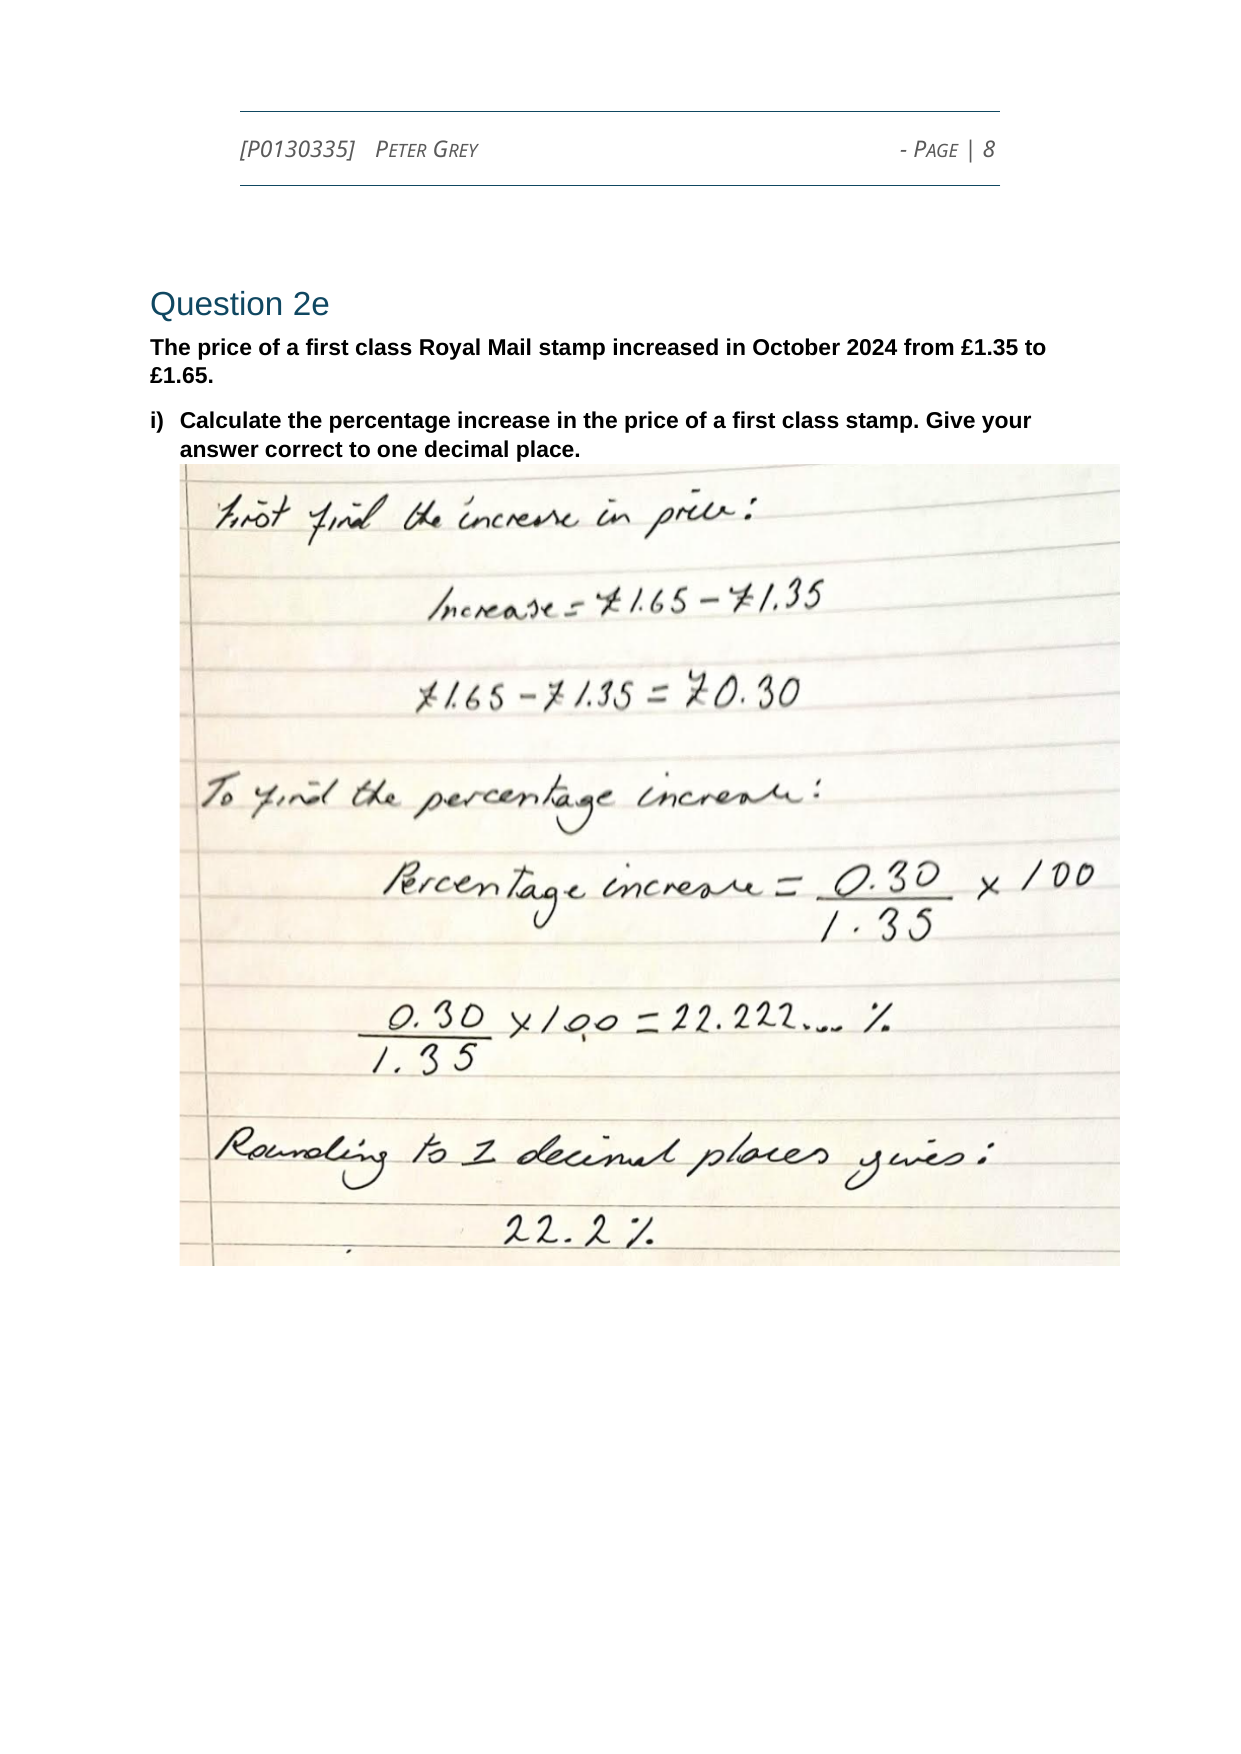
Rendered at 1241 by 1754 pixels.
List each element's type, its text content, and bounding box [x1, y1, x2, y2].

picture [179, 464, 1120, 1266]
text The price of a first class Royal Mail stamp increased in October 2024 from £1.35 to £1.65. [150, 334, 1090, 388]
list Calculate the percentage increase in the price of a first class stamp. Give your answer correct to one decimal place. [150, 407, 1090, 462]
subtitle Question 2e [150, 284, 1090, 322]
